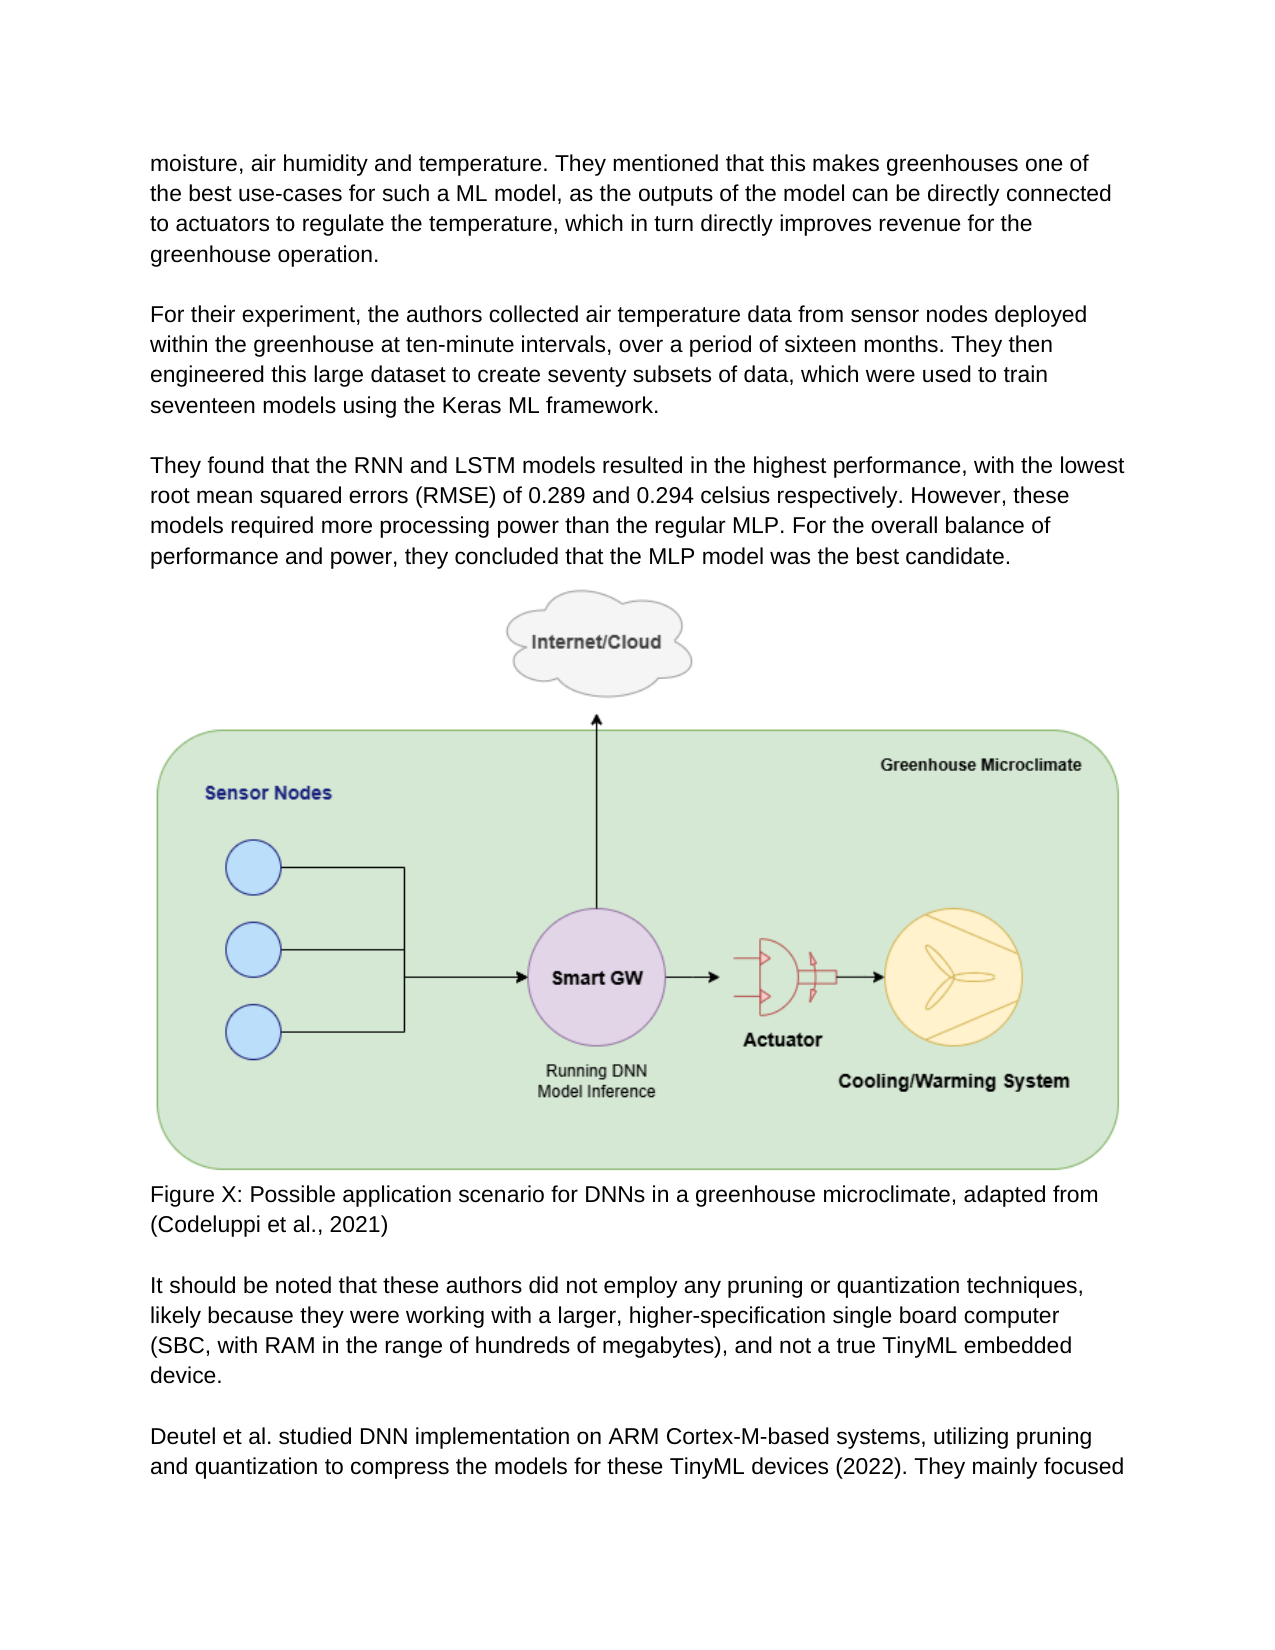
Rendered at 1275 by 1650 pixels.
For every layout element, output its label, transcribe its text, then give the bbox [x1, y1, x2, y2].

text They found that the RNN and LSTM models resulted in the highest performance, with the lowest root mean squared errors (RMSE) of 0.289 and 0.294 celsius respectively. However, these models required more processing power than the regular MLP. For the overall balance of performance and power, they concluded that the MLP model was the best candidate. [150, 452, 1125, 569]
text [150, 150, 1125, 267]
text Figure X: Possible application scenario for DNNs in a greenhouse microclimate, adapted from (Codeluppi et al., 2021) [150, 1181, 1125, 1237]
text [150, 1423, 1125, 1479]
picture [150, 572, 1125, 1177]
text For their experiment, the authors collected air temperature data from sensor nodes deployed within the greenhouse at ten-minute intervals, over a period of sixteen months. They then engineered this large dataset to create seventy subsets of data, which were used to train seventeen models using the Keras ML framework. [150, 301, 1125, 418]
text It should be noted that these authors did not employ any pruning or quantization techniques, likely because they were working with a larger, higher-specification single board computer (SBC, with RAM in the range of hundreds of megabytes), and not a true TinyML embedded device. [150, 1272, 1125, 1388]
